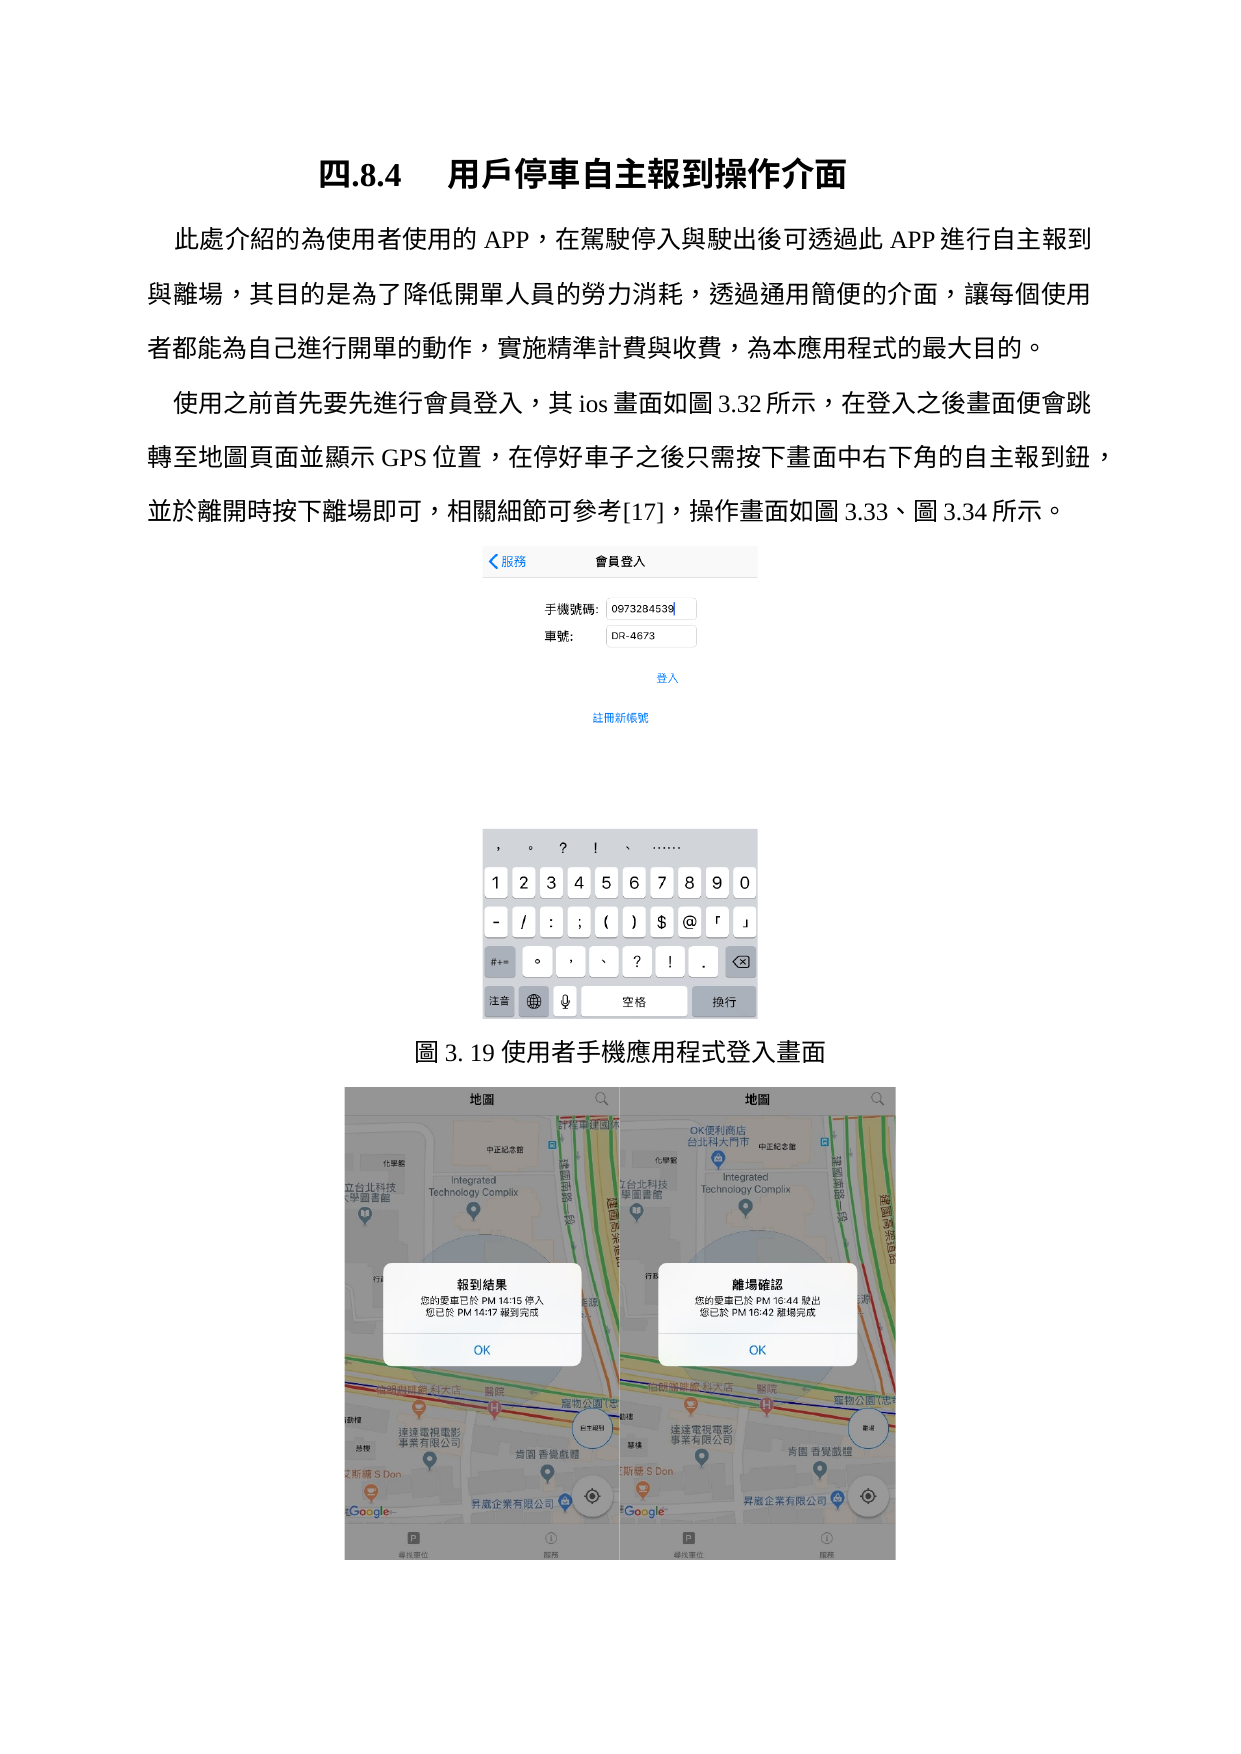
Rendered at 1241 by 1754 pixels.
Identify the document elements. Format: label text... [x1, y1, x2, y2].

text 此處介紹的為使用者使用的APP，在駕駛停入與駛出後可透過此APP進行自主報到與離場，其目的是為了降低開單人員的勞力消耗，透過通用簡便的介面，讓每個使用者都能為自己進行開單的動作，實施精準計費與收費，為本應用程式的最大目的。 [148, 220, 1092, 365]
subtitle 用戶停車自主報到操作介面 [251, 148, 1067, 196]
text 使用之前首先要先進行會員登入，其ios畫面如圖3.32所示，在登入之後畫面便會跳轉至地圖頁面並顯示GPS位置，在停好車子之後只需按下畫面中右下角的自主報到鈕，並於離開時按下離場即可，相關細節可參考[17]，操作畫面如圖3.33、圖3.34所示。 [148, 383, 1092, 528]
picture [482, 546, 758, 1019]
picture [344, 1087, 896, 1560]
